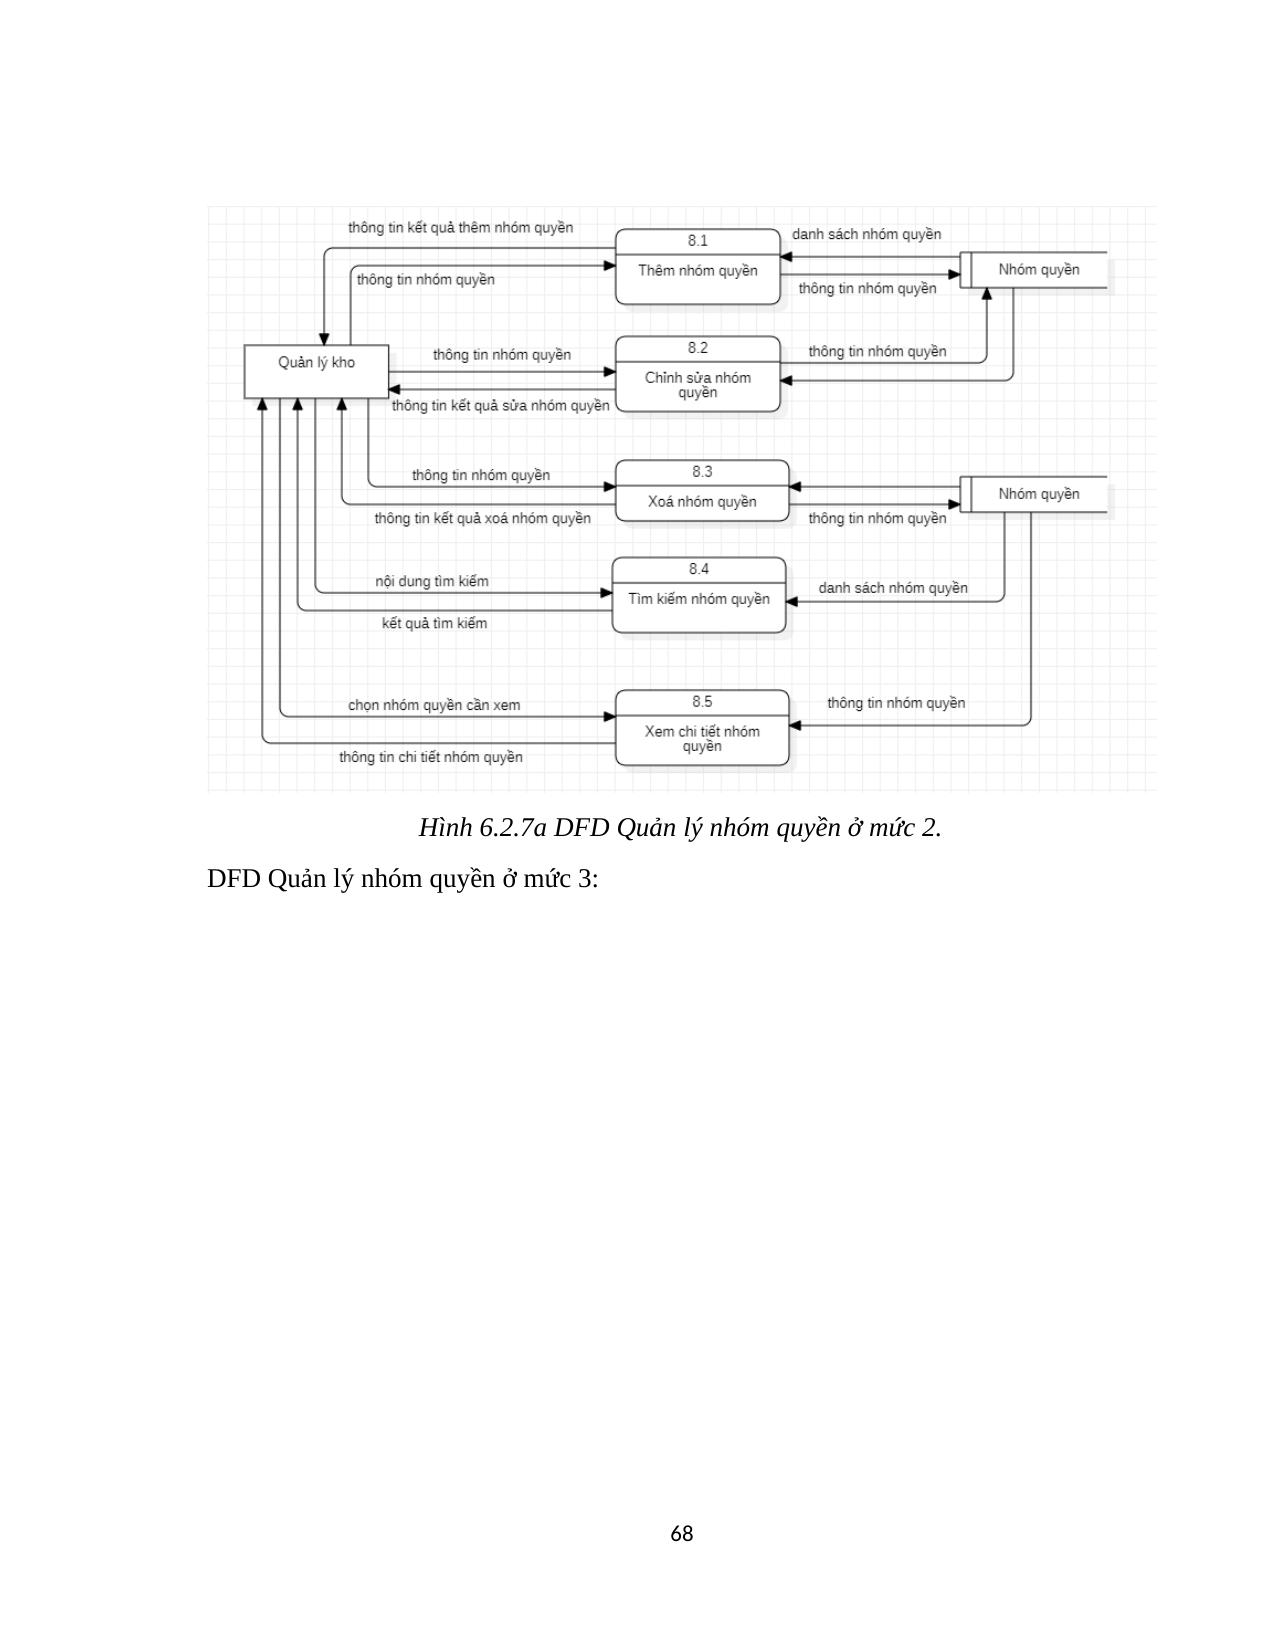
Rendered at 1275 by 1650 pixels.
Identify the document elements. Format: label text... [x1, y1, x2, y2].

text DFD Quản lý nhóm quyền ở mức 3: [207, 862, 1157, 893]
picture [206, 206, 1157, 793]
text Hình 6.2.7a DFD Quản lý nhóm quyền ở mức 2. [207, 812, 1157, 843]
